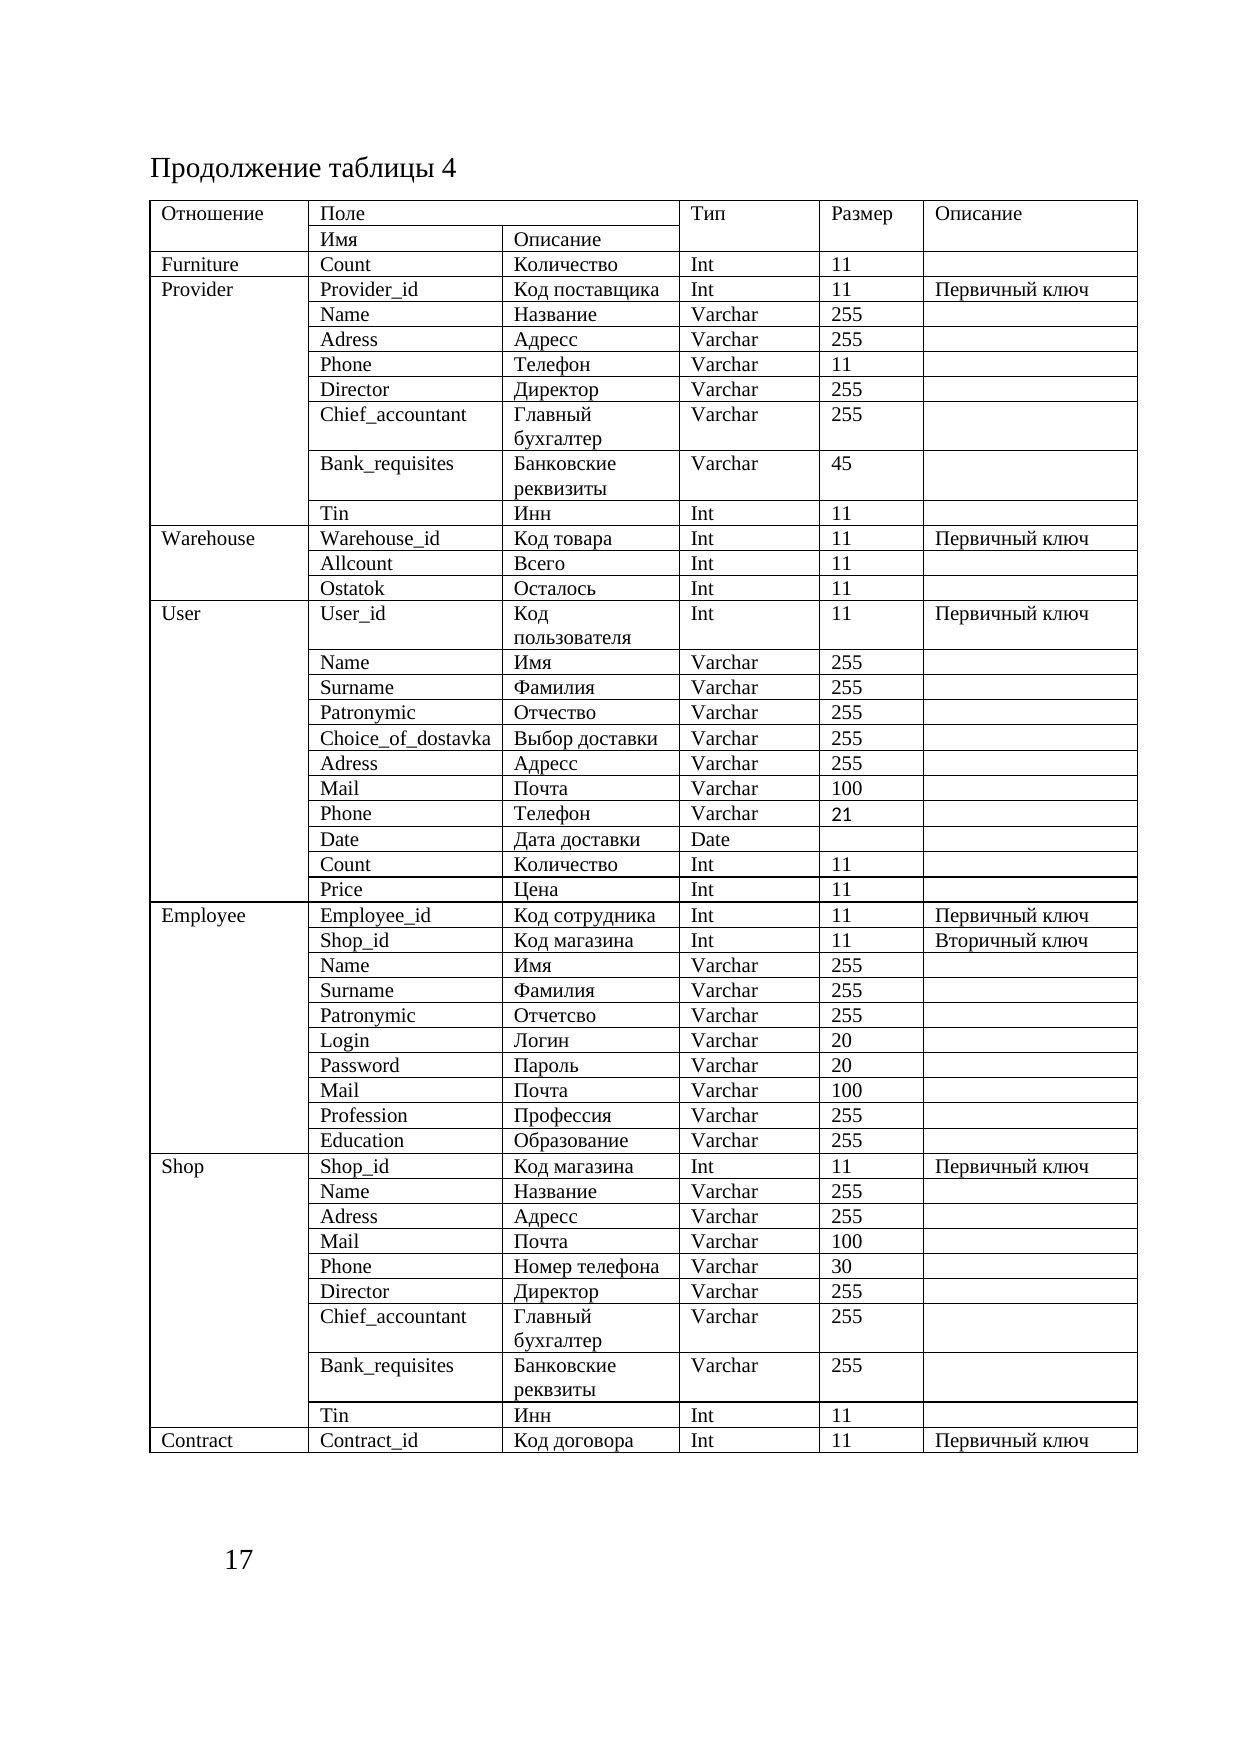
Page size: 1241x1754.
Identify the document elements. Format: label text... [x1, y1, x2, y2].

table_cell Name [309, 650, 502, 674]
table_cell 21 [820, 801, 923, 826]
table_cell User_id [309, 601, 502, 649]
table_cell [924, 1179, 1137, 1203]
table_cell Varchar [680, 1204, 819, 1228]
table_cell Имя [503, 953, 679, 977]
table_cell 11 [820, 928, 923, 952]
table_cell [924, 1129, 1137, 1152]
table_cell 255 [820, 302, 923, 326]
table_cell Director [309, 377, 502, 401]
table_cell 11 [820, 576, 923, 600]
table_cell Всего [503, 551, 679, 575]
table_cell 255 [820, 1103, 923, 1127]
table_cell Директор [503, 1279, 679, 1303]
table_cell Patronymic [309, 700, 502, 724]
table_cell Adress [309, 1204, 502, 1228]
table_cell Warehouse_id [309, 526, 502, 550]
table_cell Shop_id [309, 1154, 502, 1178]
table_cell 45 [820, 451, 923, 499]
table_cell [924, 1028, 1137, 1052]
table_cell 255 [820, 1179, 923, 1203]
table_cell 20 [820, 1028, 923, 1052]
table_header Поле [309, 201, 679, 225]
table_cell Код договора [503, 1428, 679, 1452]
table_cell Банковские реквзиты [503, 1353, 679, 1401]
table_cell [924, 1078, 1137, 1102]
table_cell [924, 1353, 1137, 1401]
table_cell Главный бухгалтер [503, 1304, 679, 1352]
table_cell 100 [820, 776, 923, 800]
table_cell 11 [820, 501, 923, 524]
table_cell Bank_requisites [309, 451, 502, 499]
table_cell Int [680, 1403, 819, 1427]
table_cell Count [309, 252, 502, 276]
table_cell Varchar [680, 1129, 819, 1152]
table_cell Chief_accountant [309, 1304, 502, 1352]
table_cell Name [309, 302, 502, 326]
table_cell [820, 827, 923, 851]
table_cell Int [680, 576, 819, 600]
table_cell 255 [820, 377, 923, 401]
table_cell 255 [820, 700, 923, 724]
table_cell [924, 1229, 1137, 1253]
table_cell [924, 675, 1137, 699]
table_cell 11 [820, 1154, 923, 1178]
table_cell Выбор доставки [503, 725, 679, 749]
table_cell Varchar [680, 302, 819, 326]
table_cell [924, 878, 1137, 901]
table_cell Contract_id [309, 1428, 502, 1452]
table_cell Первичный ключ [924, 526, 1137, 550]
table_cell Код пользователя [503, 601, 679, 649]
text Продолжение таблицы 4 [150, 150, 1137, 183]
table_cell 255 [820, 650, 923, 674]
table_cell Int [680, 1154, 819, 1178]
table_cell Name [309, 953, 502, 977]
table_cell Отчетсво [503, 1003, 679, 1027]
table_cell Почта [503, 776, 679, 800]
table_cell [924, 801, 1137, 826]
table_cell Varchar [680, 402, 819, 450]
table_cell 11 [820, 526, 923, 550]
table_cell [924, 978, 1137, 1002]
table_cell Varchar [680, 352, 819, 376]
table_cell [924, 576, 1137, 600]
table_cell Profession [309, 1103, 502, 1127]
table_cell Date [680, 827, 819, 851]
table_cell Provider [151, 277, 308, 524]
table_cell [924, 1403, 1137, 1427]
table_cell Описание [503, 226, 679, 251]
table_cell Осталось [503, 576, 679, 600]
table_cell Chief_accountant [309, 402, 502, 450]
table_cell Отчество [503, 700, 679, 724]
table_cell Employee [151, 903, 308, 1152]
table_cell Адресс [503, 327, 679, 351]
table_cell Int [680, 601, 819, 649]
table_cell [924, 551, 1137, 575]
table_cell Varchar [680, 1103, 819, 1127]
table_cell Employee_id [309, 903, 502, 927]
table_cell Mail [309, 1078, 502, 1102]
table_cell [924, 827, 1137, 851]
table_cell [924, 302, 1137, 326]
table_cell Mail [309, 1229, 502, 1253]
table_cell Первичный ключ [924, 601, 1137, 649]
table_cell Инн [503, 501, 679, 524]
table_cell Varchar [680, 1078, 819, 1102]
table_cell 30 [820, 1254, 923, 1278]
table_cell [924, 1103, 1137, 1127]
table_cell Varchar [680, 327, 819, 351]
table_cell 255 [820, 1353, 923, 1401]
table_cell Почта [503, 1078, 679, 1102]
table_cell Фамилия [503, 675, 679, 699]
table_cell 255 [820, 725, 923, 749]
table_cell 11 [820, 352, 923, 376]
table_cell Varchar [680, 451, 819, 499]
table_cell User [151, 601, 308, 901]
table_cell Int [680, 852, 819, 876]
table_cell Количество [503, 852, 679, 876]
table_cell Bank_requisites [309, 1353, 502, 1401]
table_cell Shop [151, 1154, 308, 1427]
table_cell 11 [820, 277, 923, 301]
table_cell Первичный ключ [924, 1428, 1137, 1452]
table_cell Код магазина [503, 1154, 679, 1178]
table_cell Director [309, 1279, 502, 1303]
table_cell Password [309, 1053, 502, 1077]
table_cell Phone [309, 801, 502, 826]
table_cell Varchar [680, 377, 819, 401]
table_cell Int [680, 252, 819, 276]
table_cell Varchar [680, 1179, 819, 1203]
table_cell [924, 501, 1137, 524]
table_cell Имя [309, 226, 502, 251]
table_cell Adress [309, 327, 502, 351]
table_cell Первичный ключ [924, 903, 1137, 927]
table_cell Почта [503, 1229, 679, 1253]
table_cell Цена [503, 878, 679, 901]
table_cell Patronymic [309, 1003, 502, 1027]
table_cell Phone [309, 352, 502, 376]
table_cell Varchar [680, 776, 819, 800]
table_cell [924, 1304, 1137, 1352]
table_cell Количество [503, 252, 679, 276]
table_cell Furniture [151, 252, 308, 276]
table_cell Name [309, 1179, 502, 1203]
table_cell 11 [820, 252, 923, 276]
table_cell Адресс [503, 1204, 679, 1228]
table_cell 100 [820, 1078, 923, 1102]
table_cell Count [309, 852, 502, 876]
table_cell Varchar [680, 751, 819, 774]
table_cell Tin [309, 501, 502, 524]
table_cell Int [680, 501, 819, 524]
table_cell Varchar [680, 1304, 819, 1352]
table_cell Shop_id [309, 928, 502, 952]
table_cell Surname [309, 978, 502, 1002]
table_cell 11 [820, 1403, 923, 1427]
table_cell Phone [309, 1254, 502, 1278]
table_cell 11 [820, 852, 923, 876]
table_cell Инн [503, 1403, 679, 1427]
table_cell Varchar [680, 1229, 819, 1253]
table_cell Date [309, 827, 502, 851]
table_header Тип [680, 201, 819, 251]
table_cell [924, 776, 1137, 800]
table_cell 255 [820, 1003, 923, 1027]
table_cell Пароль [503, 1053, 679, 1077]
table_cell [924, 700, 1137, 724]
table_cell Provider_id [309, 277, 502, 301]
table_cell Первичный ключ [924, 277, 1137, 301]
table_cell Varchar [680, 1053, 819, 1077]
table_cell Вторичный ключ [924, 928, 1137, 952]
table_cell [924, 852, 1137, 876]
table_cell 255 [820, 751, 923, 774]
table_cell Директор [503, 377, 679, 401]
table_cell Первичный ключ [924, 1154, 1137, 1178]
table_cell Номер телефона [503, 1254, 679, 1278]
table_cell 255 [820, 978, 923, 1002]
table_cell [924, 377, 1137, 401]
table_cell Код товара [503, 526, 679, 550]
table_cell Contract [151, 1428, 308, 1452]
table_cell 11 [820, 903, 923, 927]
table_cell 255 [820, 1279, 923, 1303]
table_cell 255 [820, 953, 923, 977]
table_cell Int [680, 928, 819, 952]
table_cell Int [680, 878, 819, 901]
table_header Описание [924, 201, 1137, 251]
table_cell Имя [503, 650, 679, 674]
table_cell Varchar [680, 1353, 819, 1401]
table_cell 11 [820, 551, 923, 575]
table_cell Код поставщика [503, 277, 679, 301]
table_cell Код сотрудника [503, 903, 679, 927]
table_cell Название [503, 1179, 679, 1203]
table_cell Код магазина [503, 928, 679, 952]
table_cell Varchar [680, 1279, 819, 1303]
table_cell Varchar [680, 700, 819, 724]
table_cell Int [680, 551, 819, 575]
table_cell 255 [820, 1204, 923, 1228]
table_cell Varchar [680, 1003, 819, 1027]
table_cell [924, 751, 1137, 774]
table_cell [924, 352, 1137, 376]
table_cell Int [680, 526, 819, 550]
table_cell [924, 650, 1137, 674]
table_cell [924, 327, 1137, 351]
table_cell [924, 953, 1137, 977]
table_cell 11 [820, 1428, 923, 1452]
table_cell Surname [309, 675, 502, 699]
table_cell 255 [820, 1304, 923, 1352]
table_cell 255 [820, 402, 923, 450]
table_cell Warehouse [151, 526, 308, 600]
table_cell Varchar [680, 650, 819, 674]
table_cell Int [680, 903, 819, 927]
table_header Размер [820, 201, 923, 251]
table_cell [924, 1279, 1137, 1303]
table_cell Mail [309, 776, 502, 800]
table_cell Фамилия [503, 978, 679, 1002]
table_cell [924, 451, 1137, 499]
table_cell Главный бухгалтер [503, 402, 679, 450]
table_cell Price [309, 878, 502, 901]
table_cell Адресс [503, 751, 679, 774]
table_cell Varchar [680, 725, 819, 749]
table_cell Название [503, 302, 679, 326]
table_cell Банковские реквизиты [503, 451, 679, 499]
table_cell 100 [820, 1229, 923, 1253]
table_cell Allcount [309, 551, 502, 575]
table_cell Профессия [503, 1103, 679, 1127]
table_cell [924, 1254, 1137, 1278]
table_cell 20 [820, 1053, 923, 1077]
table_cell 255 [820, 327, 923, 351]
table_cell Дата доставки [503, 827, 679, 851]
table_cell [924, 402, 1137, 450]
table_cell 255 [820, 675, 923, 699]
table_cell [924, 1003, 1137, 1027]
table_cell Varchar [680, 1254, 819, 1278]
table_cell Varchar [680, 675, 819, 699]
table_cell Login [309, 1028, 502, 1052]
table_cell Education [309, 1129, 502, 1152]
table_cell Varchar [680, 953, 819, 977]
table_cell Tin [309, 1403, 502, 1427]
table_cell Логин [503, 1028, 679, 1052]
table_cell Телефон [503, 801, 679, 826]
table_cell [924, 1053, 1137, 1077]
table_cell Int [680, 277, 819, 301]
table_cell Varchar [680, 1028, 819, 1052]
table_cell Choice_of_dostavka [309, 725, 502, 749]
table_header Отношение [151, 201, 308, 251]
table_cell [924, 252, 1137, 276]
table_cell Varchar [680, 801, 819, 826]
table_cell [924, 1204, 1137, 1228]
table_cell 11 [820, 601, 923, 649]
table_cell [924, 725, 1137, 749]
table_cell Ostatok [309, 576, 502, 600]
table_cell Телефон [503, 352, 679, 376]
table_cell Adress [309, 751, 502, 774]
table_cell Образование [503, 1129, 679, 1152]
table_cell Int [680, 1428, 819, 1452]
table_cell 255 [820, 1129, 923, 1152]
table_cell 11 [820, 878, 923, 901]
table_cell Varchar [680, 978, 819, 1002]
